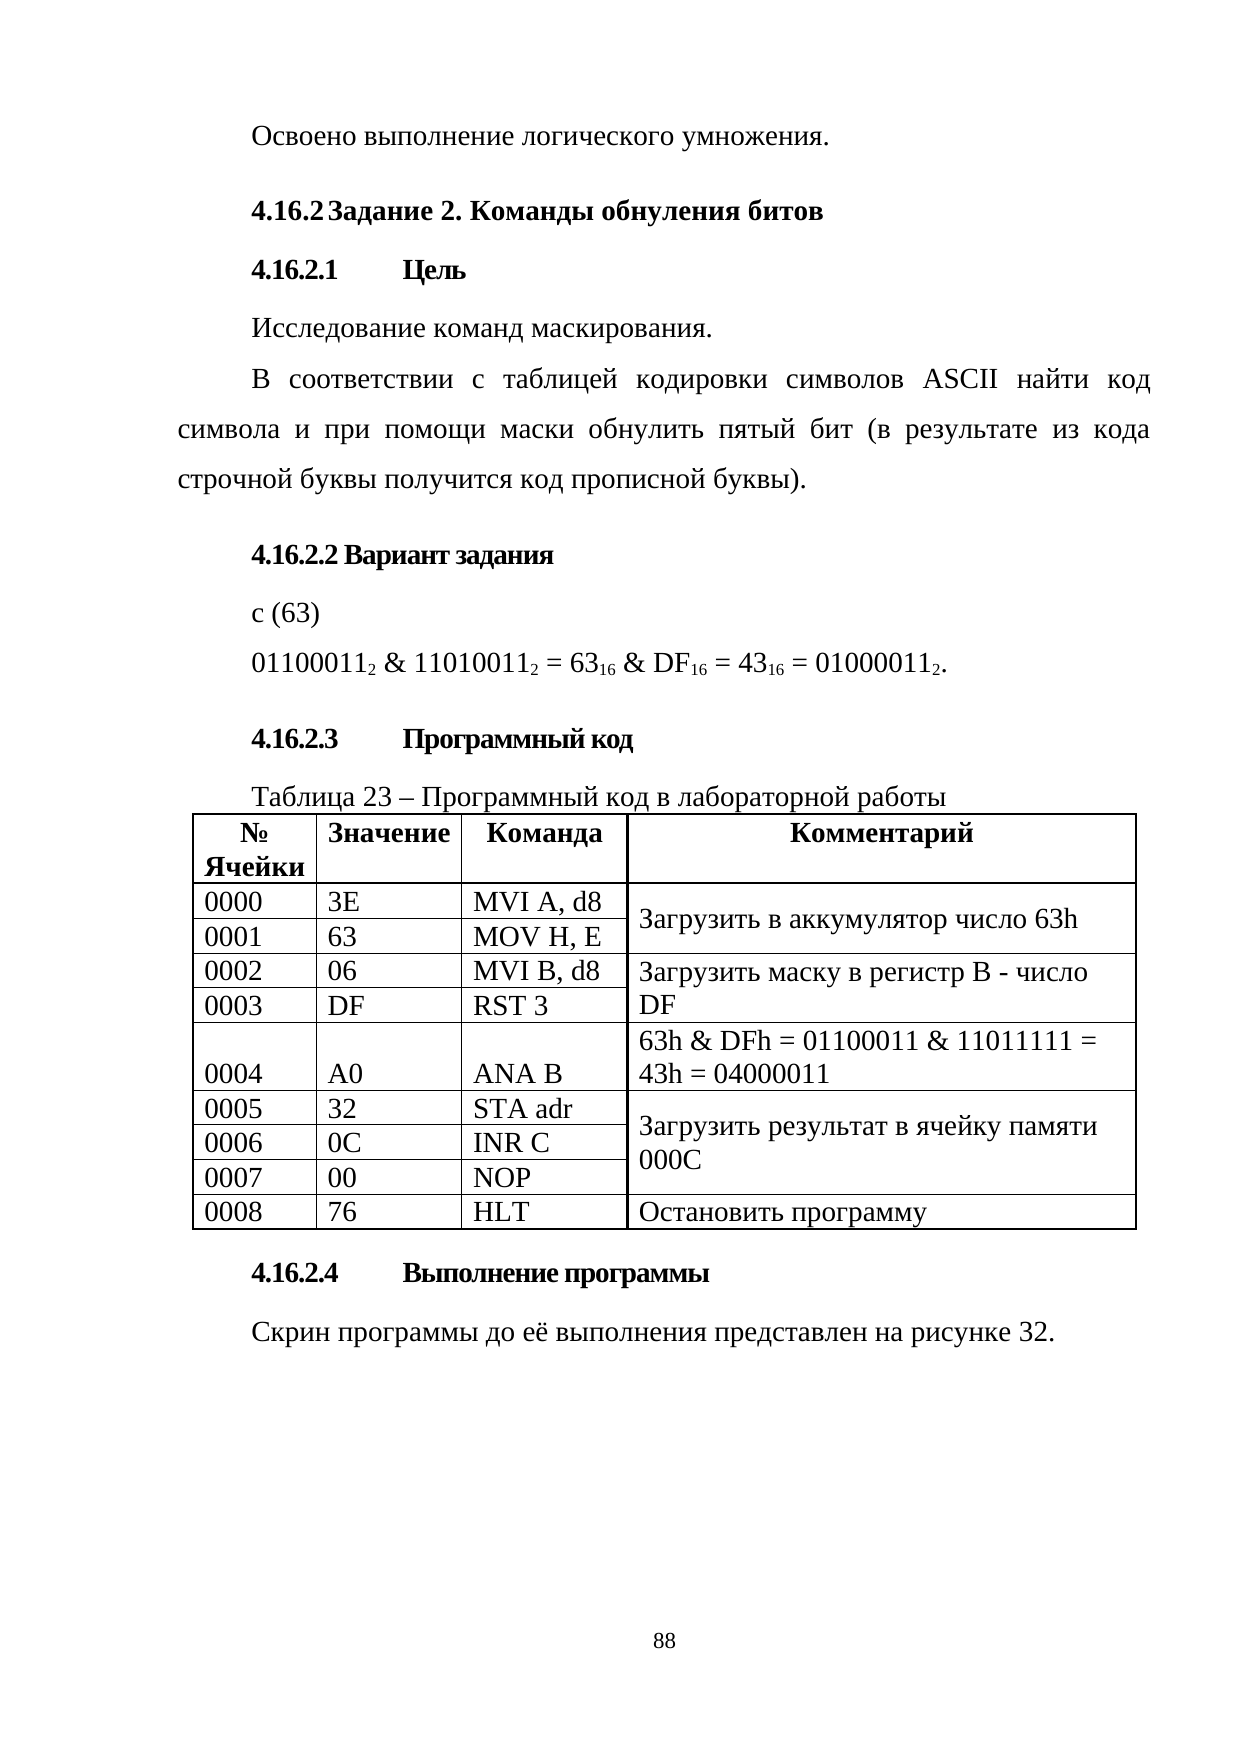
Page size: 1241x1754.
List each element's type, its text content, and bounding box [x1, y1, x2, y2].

title 4.16.2.4 Выполнение программы [177, 1255, 1152, 1289]
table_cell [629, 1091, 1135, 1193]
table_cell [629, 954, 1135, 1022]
text 011000112 & 110100112 = 6316 & DF16 = 4316 = 010000112. [177, 646, 1152, 679]
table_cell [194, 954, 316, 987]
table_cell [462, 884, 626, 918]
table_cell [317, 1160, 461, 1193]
title 4.16.2.3 Программный код [177, 721, 1152, 754]
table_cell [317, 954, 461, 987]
text c (63) [177, 595, 1152, 629]
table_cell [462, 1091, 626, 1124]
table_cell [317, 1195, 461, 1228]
text Скрин программы до её выполнения представлен на рисунке 32. [177, 1314, 1152, 1347]
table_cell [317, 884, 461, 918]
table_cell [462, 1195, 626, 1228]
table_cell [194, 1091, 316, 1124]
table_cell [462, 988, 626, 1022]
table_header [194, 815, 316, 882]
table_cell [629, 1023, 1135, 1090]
text В соответствии с таблицей кодировки символов ASCII найти код символа и при помощи маски обнулить пятый бит (в результате из кода строчной буквы получится код прописной буквы). [177, 361, 1152, 495]
title 4.16.2.2 Вариант задания [177, 537, 1152, 570]
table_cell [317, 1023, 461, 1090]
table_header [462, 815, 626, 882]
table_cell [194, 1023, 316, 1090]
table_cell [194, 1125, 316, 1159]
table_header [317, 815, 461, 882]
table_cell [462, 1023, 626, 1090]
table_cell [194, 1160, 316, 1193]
text Таблица 23 – Программный код в лабораторной работы [177, 779, 1152, 813]
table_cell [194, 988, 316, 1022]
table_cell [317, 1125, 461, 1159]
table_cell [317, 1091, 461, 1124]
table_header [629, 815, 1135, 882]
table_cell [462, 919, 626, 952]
title 4.16.2.1 Цель [177, 252, 1152, 286]
text Освоено выполнение логического умножения. [177, 118, 1152, 152]
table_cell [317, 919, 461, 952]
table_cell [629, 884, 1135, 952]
subtitle Задание 2. Команды обнуления битов [177, 193, 1152, 227]
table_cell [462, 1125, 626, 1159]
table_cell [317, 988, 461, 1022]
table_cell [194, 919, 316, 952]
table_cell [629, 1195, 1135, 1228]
text Исследование команд маскирования. [177, 311, 1152, 344]
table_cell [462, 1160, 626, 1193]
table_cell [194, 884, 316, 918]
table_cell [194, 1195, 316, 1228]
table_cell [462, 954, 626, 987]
